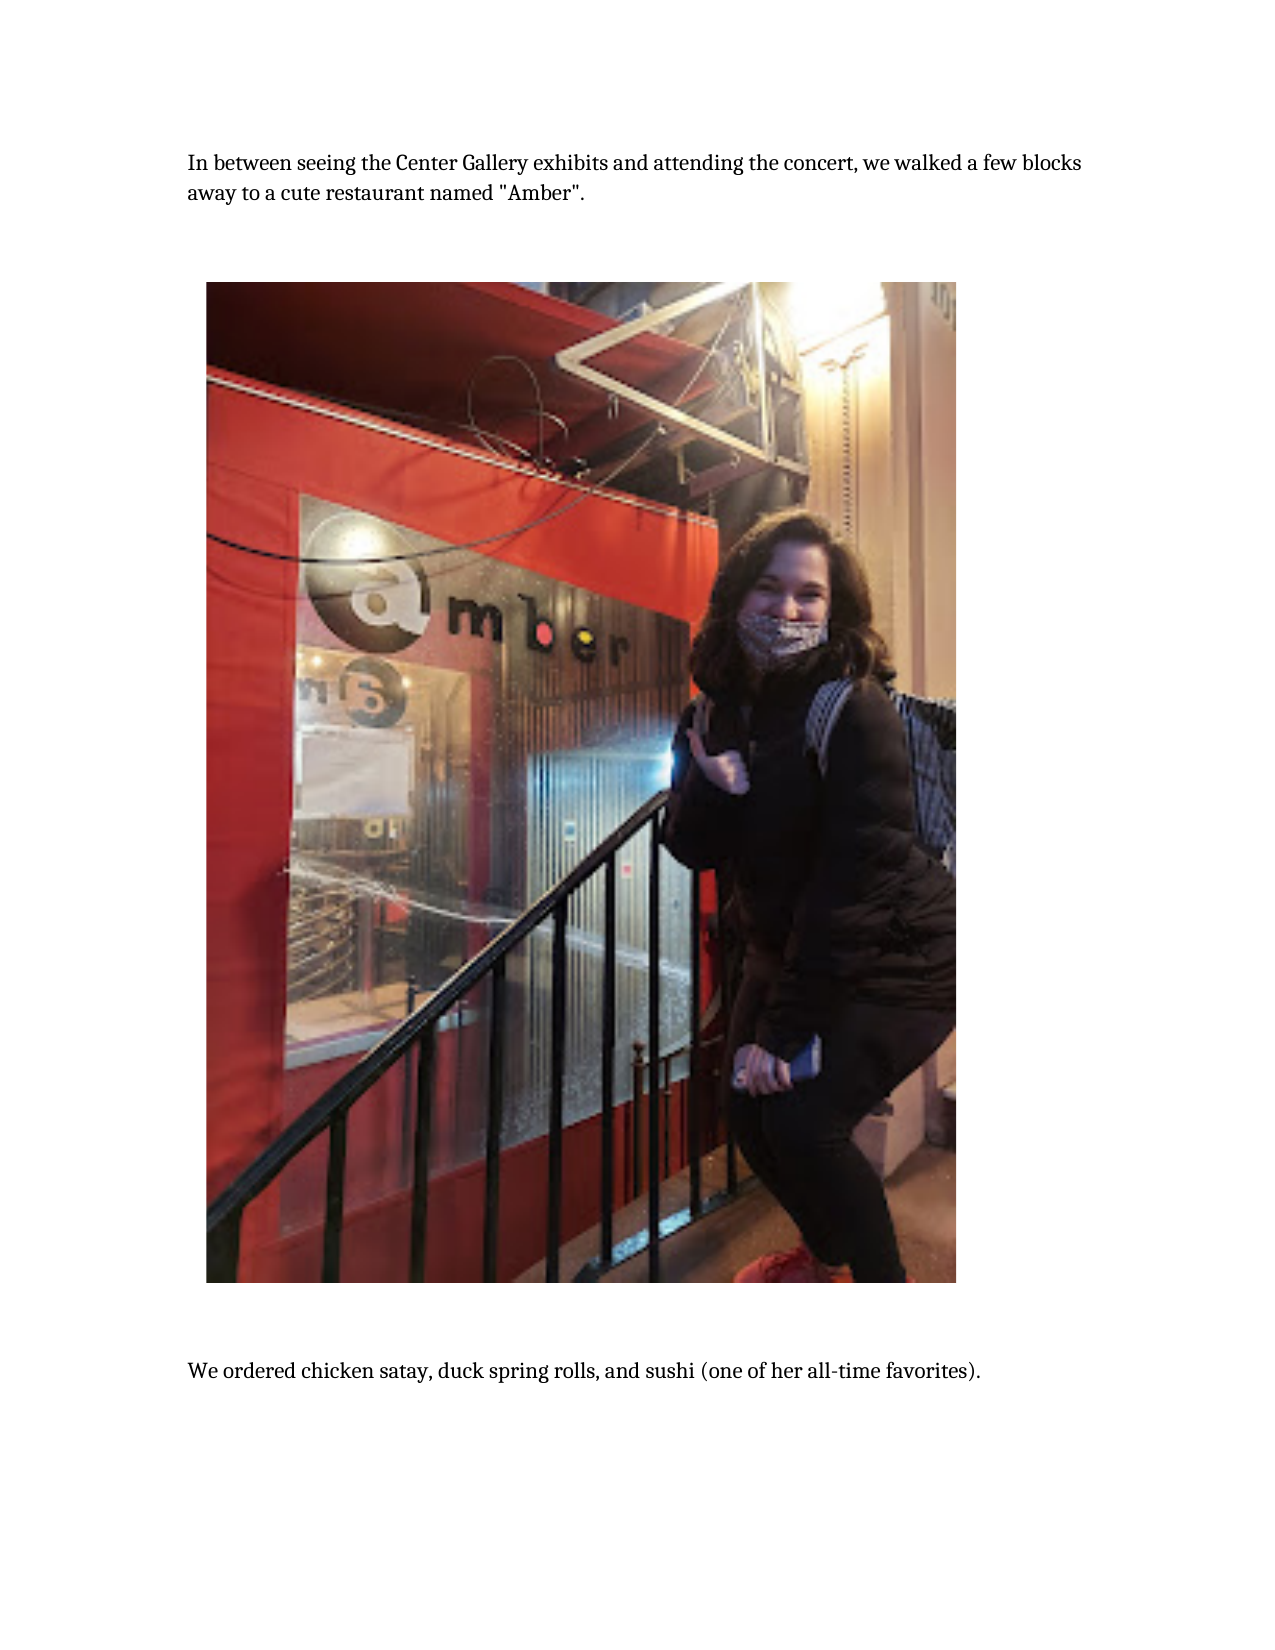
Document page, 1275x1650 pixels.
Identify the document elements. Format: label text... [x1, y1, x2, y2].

text In between seeing the Center Gallery exhibits and attending the concert, we walked a few blocks away to a cute restaurant named "Amber". [187, 150, 1087, 207]
picture [206, 282, 957, 1283]
text We ordered chicken satay, duck spring rolls, and sushi (one of her all-time favorites). [187, 1358, 1087, 1384]
